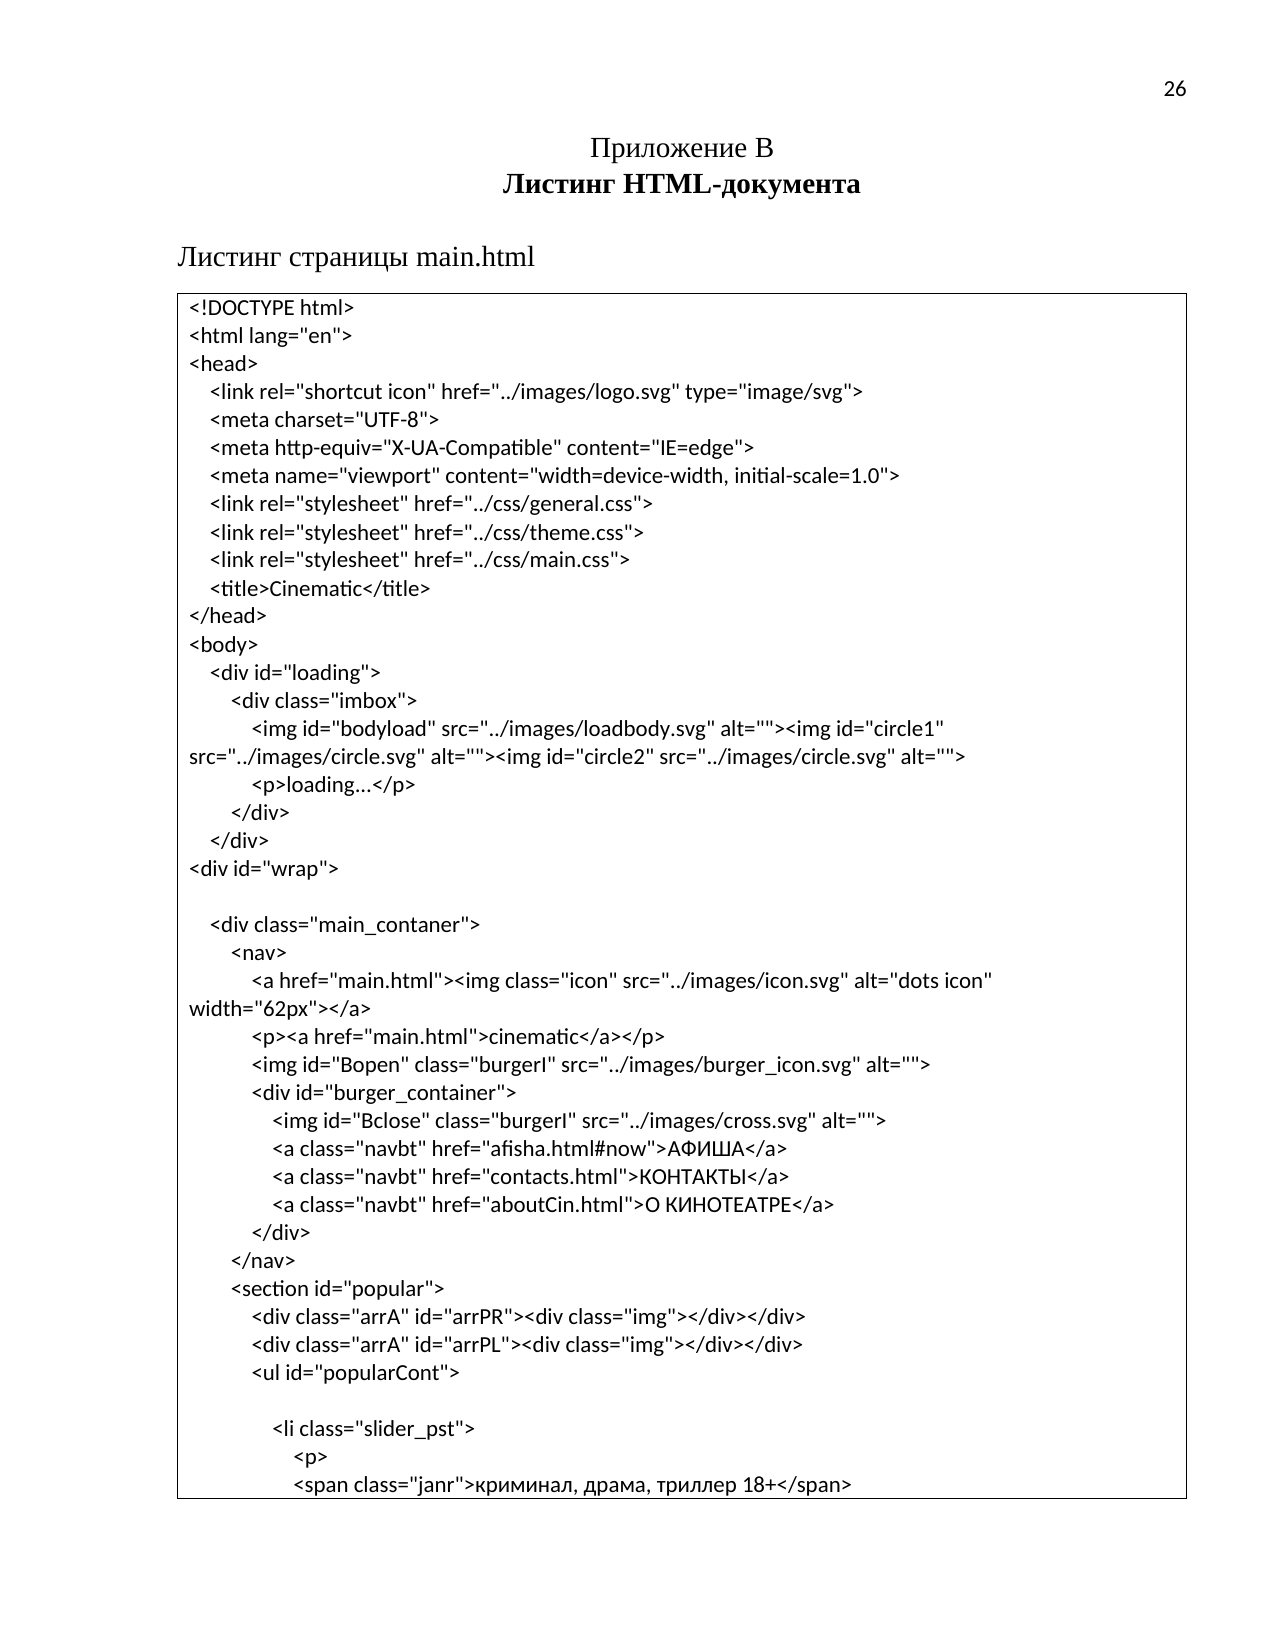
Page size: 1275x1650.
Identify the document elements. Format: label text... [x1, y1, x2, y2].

subtitle Приложение В [177, 130, 1186, 163]
subtitle Листинг НТML-документа [177, 166, 1186, 199]
text Листинг страницы main.html [177, 239, 1186, 273]
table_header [178, 294, 1186, 1498]
